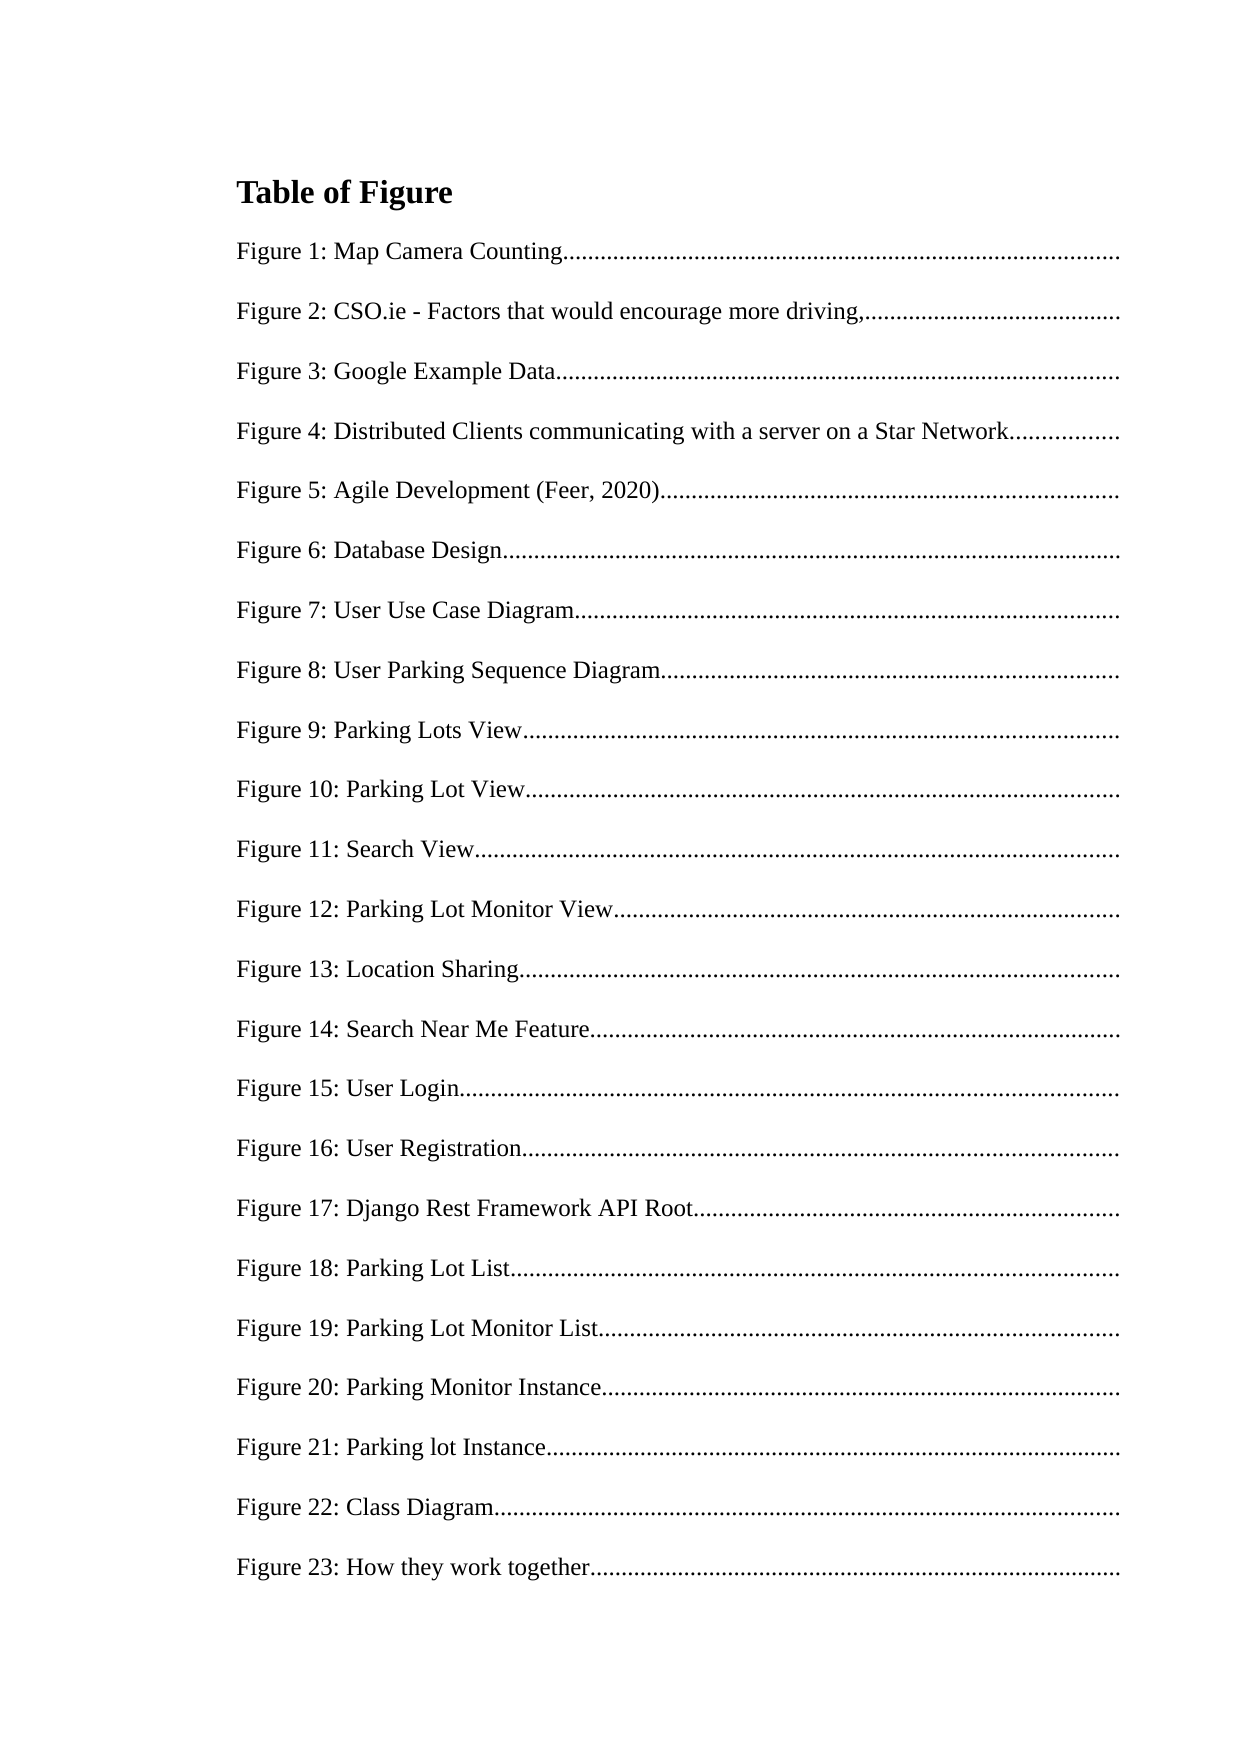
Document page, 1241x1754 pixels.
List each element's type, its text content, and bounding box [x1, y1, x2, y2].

text Figure 16: User Registration [236, 1133, 1122, 1162]
text Figure 4: Distributed Clients communicating with a server on a Star Network [236, 416, 1122, 444]
text Figure 10: Parking Lot View [236, 774, 1122, 803]
text Figure 20: Parking Monitor Instance [236, 1372, 1122, 1401]
text Figure 13: Location Sharing [236, 954, 1122, 983]
text Figure 5: Agile Development (Feer, 2020) [236, 476, 1122, 504]
subtitle Table of Figure [236, 173, 1122, 211]
text Figure 23: How they work together [236, 1552, 1122, 1581]
text Figure 22: Class Diagram [236, 1492, 1122, 1521]
text Figure 2: CSO.ie - Factors that would encourage more driving, [236, 296, 1122, 325]
text Figure 1: Map Camera Counting [236, 236, 1122, 265]
text Figure 17: Django Rest Framework API Root [236, 1193, 1122, 1222]
text Figure 12: Parking Lot Monitor View [236, 894, 1122, 923]
text Figure 15: User Login [236, 1073, 1122, 1102]
text Figure 6: Database Design [236, 535, 1122, 564]
text Figure 19: Parking Lot Monitor List [236, 1313, 1122, 1341]
text Figure 7: User Use Case Diagram [236, 595, 1122, 624]
text Figure 21: Parking lot Instance [236, 1432, 1122, 1461]
text Figure 9: Parking Lots View [236, 715, 1122, 743]
text Figure 11: Search View [236, 834, 1122, 863]
text Figure 18: Parking Lot List [236, 1253, 1122, 1282]
text Figure 14: Search Near Me Feature [236, 1014, 1122, 1042]
text Figure 3: Google Example Data [236, 356, 1122, 385]
text Figure 8: User Parking Sequence Diagram [236, 655, 1122, 684]
